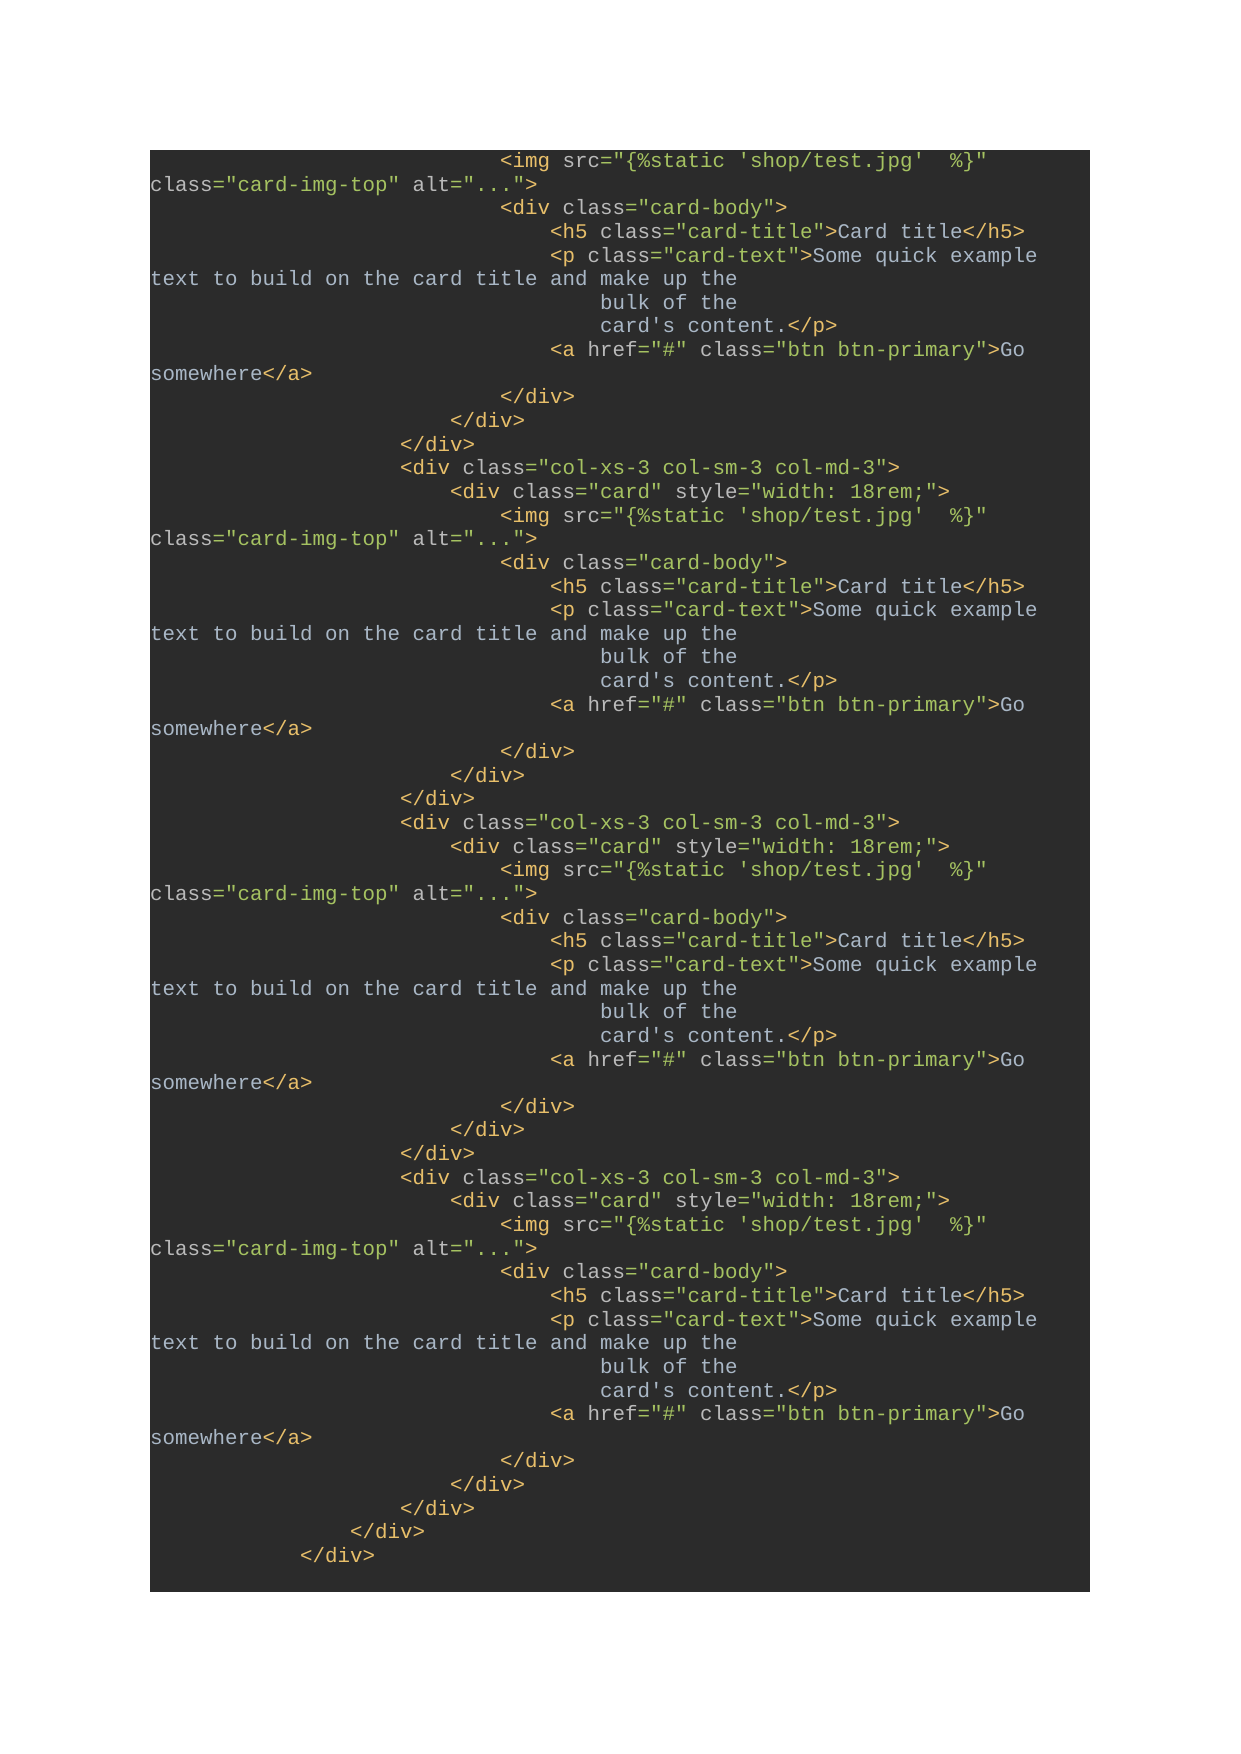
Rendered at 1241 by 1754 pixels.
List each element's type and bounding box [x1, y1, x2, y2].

text [150, 150, 1090, 1592]
